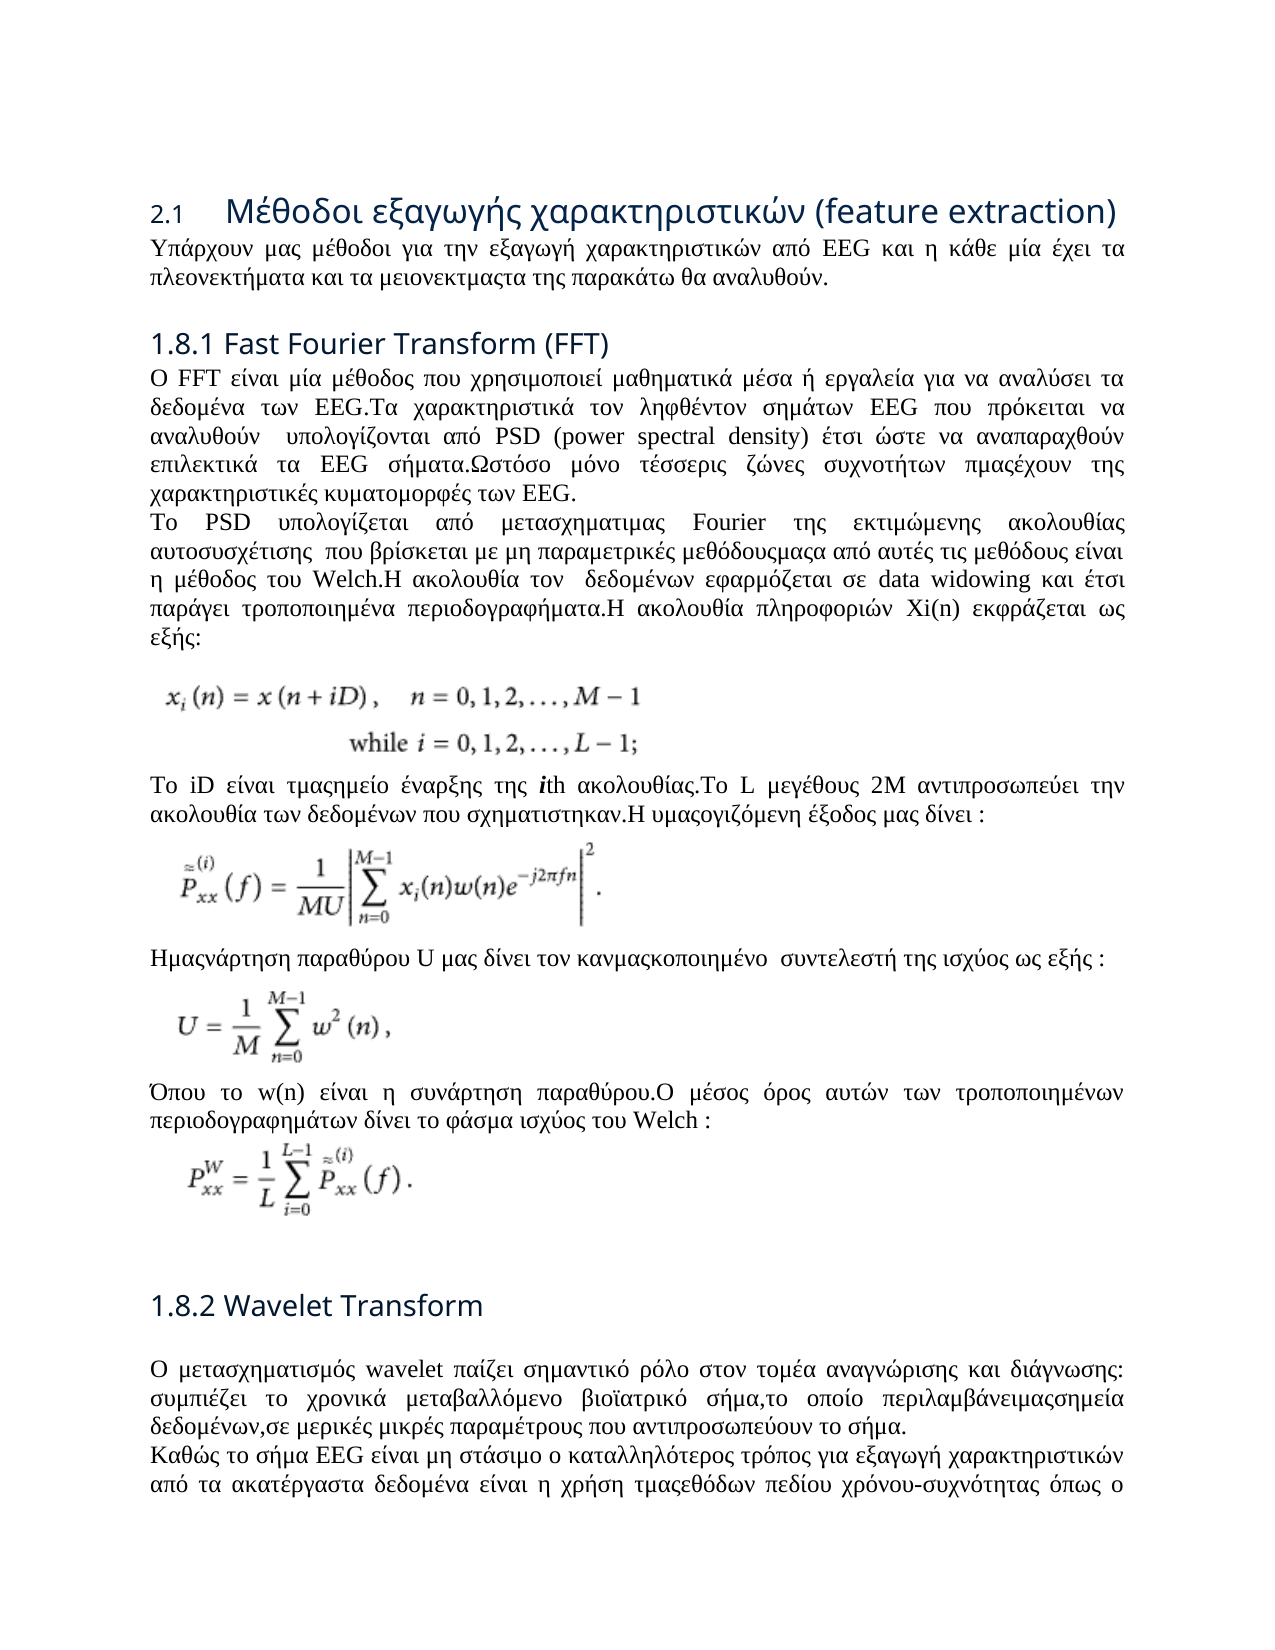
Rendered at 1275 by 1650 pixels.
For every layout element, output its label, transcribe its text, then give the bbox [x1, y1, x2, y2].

text Όπου το w(n) είναι η συνάρτηση παραθύρου.Ο μέσος όρος αυτών των τροποποιημένων περιοδογραφημάτων δίνει το φάσμα ισχύος του Welch : [150, 1077, 1125, 1134]
picture [150, 684, 719, 771]
text Το iD είναι τμαςημείο έναρξης της ith ακολουθίας.Το L μεγέθους 2M αντιπροσωπεύει την ακολουθία των δεδομένων που σχηματιστηκαν.Η υμαςογιζόμενη έξοδος μας δίνει : [150, 770, 1125, 828]
subtitle 1.8.1 Fast Fourier Transform (FFT) [150, 323, 1125, 363]
text Το PSD υπολογίζεται από μετασχηματιμας Fourier της εκτιμώμενης ακολουθίας αυτοσυσχέτισης που βρίσκεται με μη παραμετρικές μεθόδουςμαςα από αυτές τις μεθόδους είναι η μέθοδος του Welch.Η ακολουθία τον δεδομένων εφαρμόζεται σε data widowing και έτσι παράγει τροποποιημένα περιοδογραφήματα.Η ακολουθία πληροφοριών Xi(n) εκφράζεται ως εξής: [150, 507, 1125, 651]
picture [150, 827, 668, 944]
text Ο μετασχηματισμός wavelet παίζει σημαντικό ρόλο στον τομέα αναγνώρισης και διάγνωσης: συμπιέζει το χρονικά μεταβαλλόμενο βιοϊατρικό σήμα,το οποίο περιλαμβάνειμαςσημεία δεδομένων,σε μερικές μικρές παραμέτρους που αντιπροσωπεύουν το σήμα. [150, 1354, 1125, 1440]
subtitle 1.8.2 Wavelet Transform [150, 1285, 1125, 1325]
text Υπάρχουν μας μέθοδοι για την εξαγωγή χαρακτηριστικών από EEG και η κάθε μία έχει τα πλεονεκτήματα και τα μειονεκτμαςτα της παρακάτω θα αναλυθούν. [150, 233, 1125, 291]
picture [150, 972, 414, 1077]
picture [150, 1134, 443, 1238]
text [150, 1440, 1125, 1498]
subtitle Μέθοδοι εξαγωγής χαρακτηριστικών (feature extraction) [150, 188, 1125, 233]
text Ο FFT είναι μία μέθοδος που χρησιμοποιεί μαθηματικά μέσα ή εργαλεία για να αναλύσει τα δεδομένα των EEG.Τα χαρακτηριστικά τον ληφθέντον σημάτων EEG που πρόκειται να αναλυθούν υπολογίζονται από PSD (power spectral density) έτσι ώστε να αναπαραχθούν επιλεκτικά τα EEG σήματα.Ωστόσο μόνο τέσσερις ζώνες συχνοτήτων πμαςέχουν της χαρακτηριστικές κυματομορφές των EEG. [150, 363, 1125, 507]
text Ημαςνάρτηση παραθύρου U μας δίνει τον κανμαςκοποιημένο συντελεστή της ισχύος ως εξής : [150, 943, 1125, 972]
